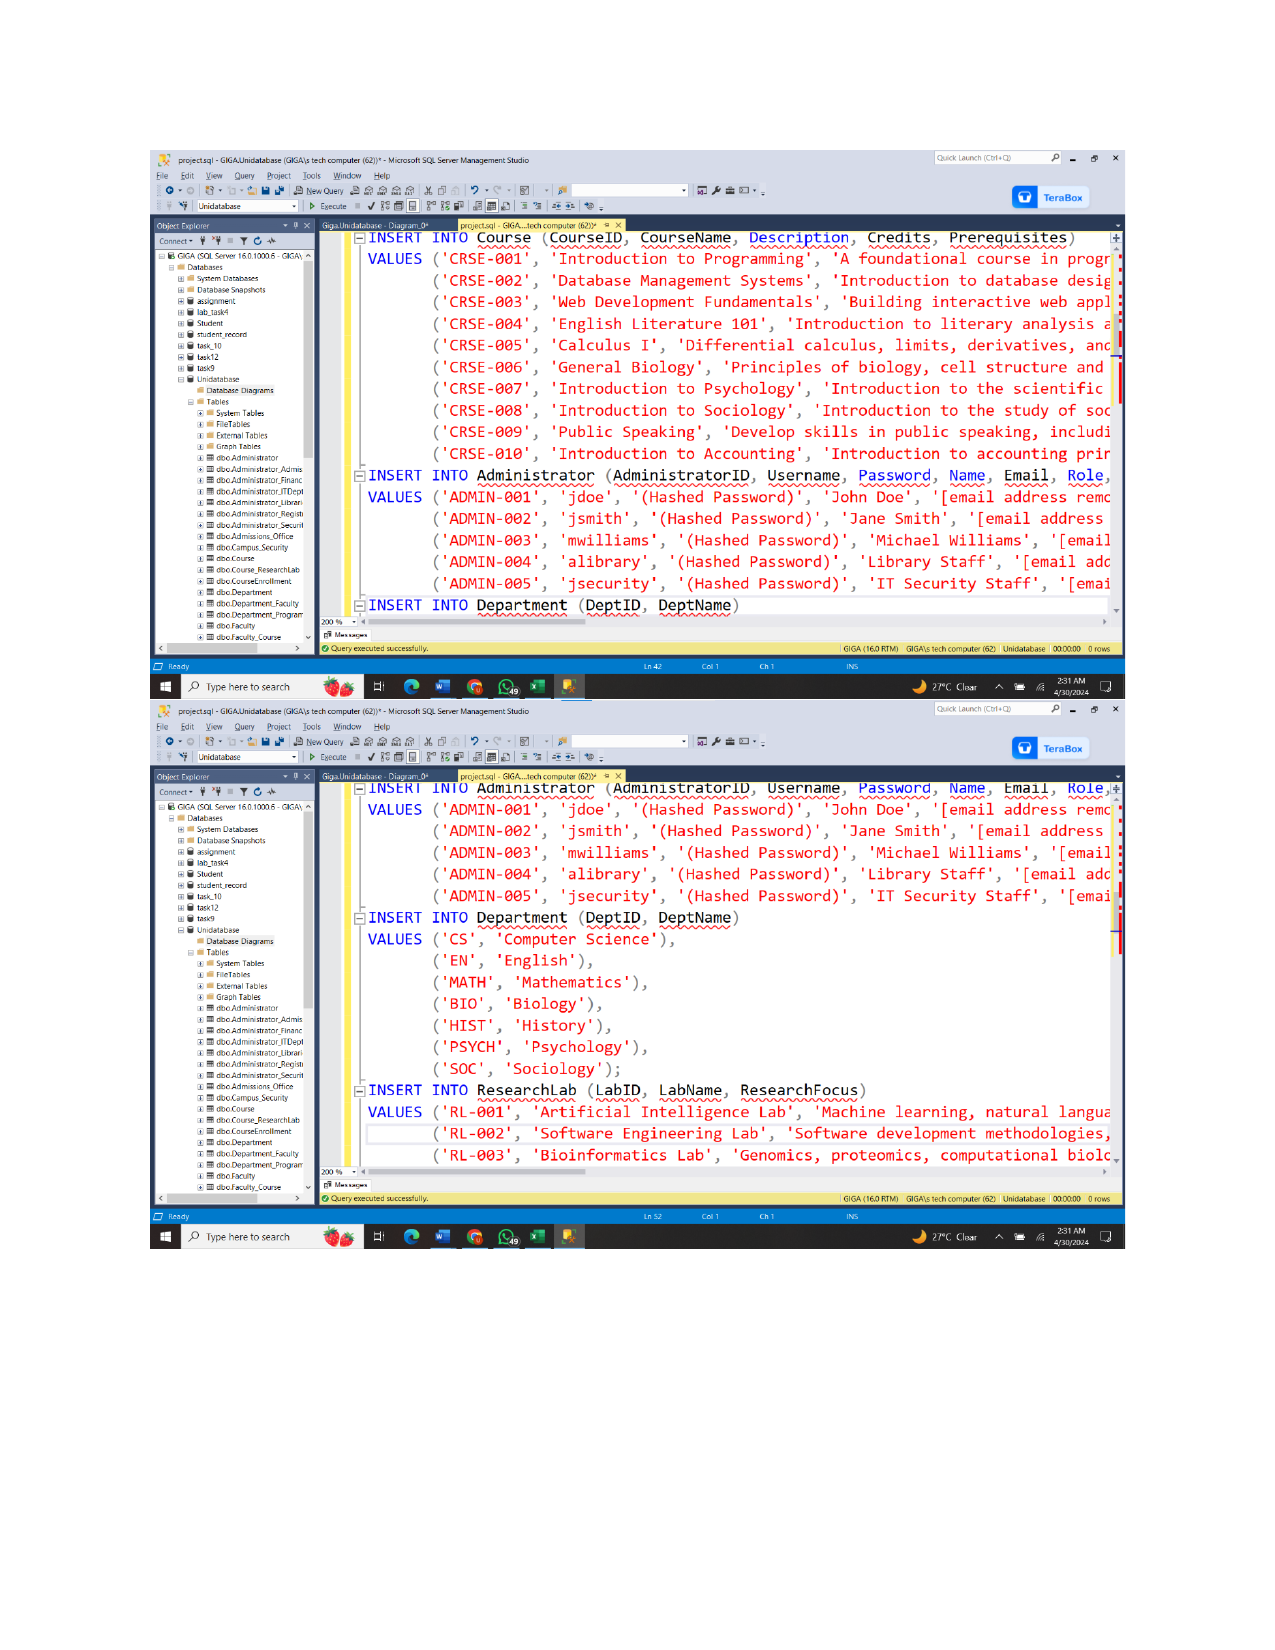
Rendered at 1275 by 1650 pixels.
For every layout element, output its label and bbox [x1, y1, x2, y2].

picture [150, 700, 1125, 1249]
picture [150, 150, 1125, 699]
